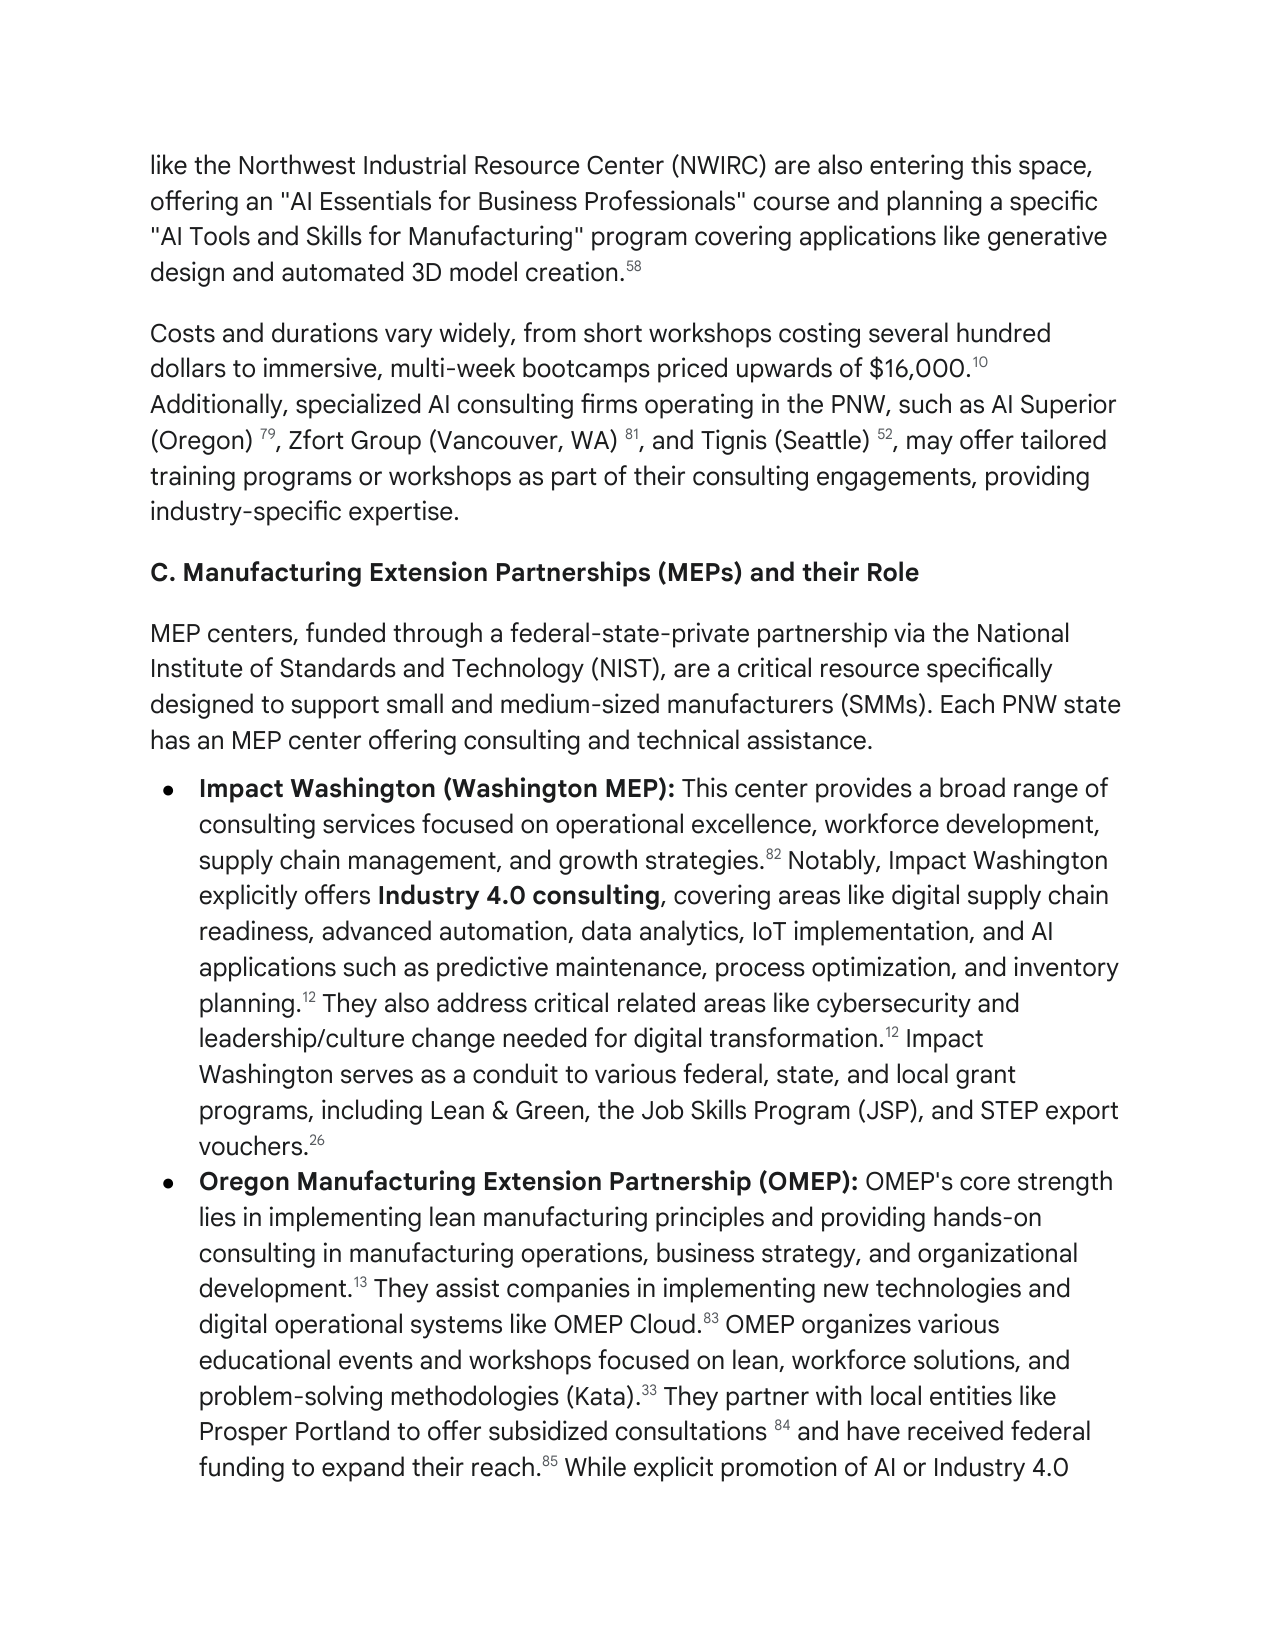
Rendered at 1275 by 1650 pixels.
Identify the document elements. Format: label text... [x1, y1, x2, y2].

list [161, 1166, 1125, 1484]
text MEP centers, funded through a federal-state-private partnership via the National Institute of Standards and Technology (NIST), are a critical resource specifically designed to support small and medium-sized manufacturers (SMMs). Each PNW state has an MEP center offering consulting and technical assistance. [150, 618, 1125, 757]
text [150, 150, 1125, 288]
text Costs and durations vary widely, from short workshops costing several hundred dollars to immersive, multi-week bootcamps priced upwards of $16,000.10 Additionally, specialized AI consulting firms operating in the PNW, such as AI Superior (Oregon) 79, Zfort Group (Vancouver, WA) 81, and Tignis (Seattle) 52, may offer tailored training programs or workshops as part of their consulting engagements, providing industry-specific expertise. [150, 318, 1125, 528]
text C. Manufacturing Extension Partnerships (MEPs) and their Role [150, 557, 1125, 589]
list Impact Washington (Washington MEP): This center provides a broad range of consulting services focused on operational excellence, workforce development, supply chain management, and growth strategies.82 Notably, Impact Washington explicitly offers Industry 4.0 consulting, covering areas like digital supply chain readiness, advanced automation, data analytics, IoT implementation, and AI applications such as predictive maintenance, process optimization, and inventory planning.12 They also address critical related areas like cybersecurity and leadership/culture change needed for digital transformation.12 Impact Washington serves as a conduit to various federal, state, and local grant programs, including Lean & Green, the Job Skills Program (JSP), and STEP export vouchers.26 [161, 773, 1125, 1162]
